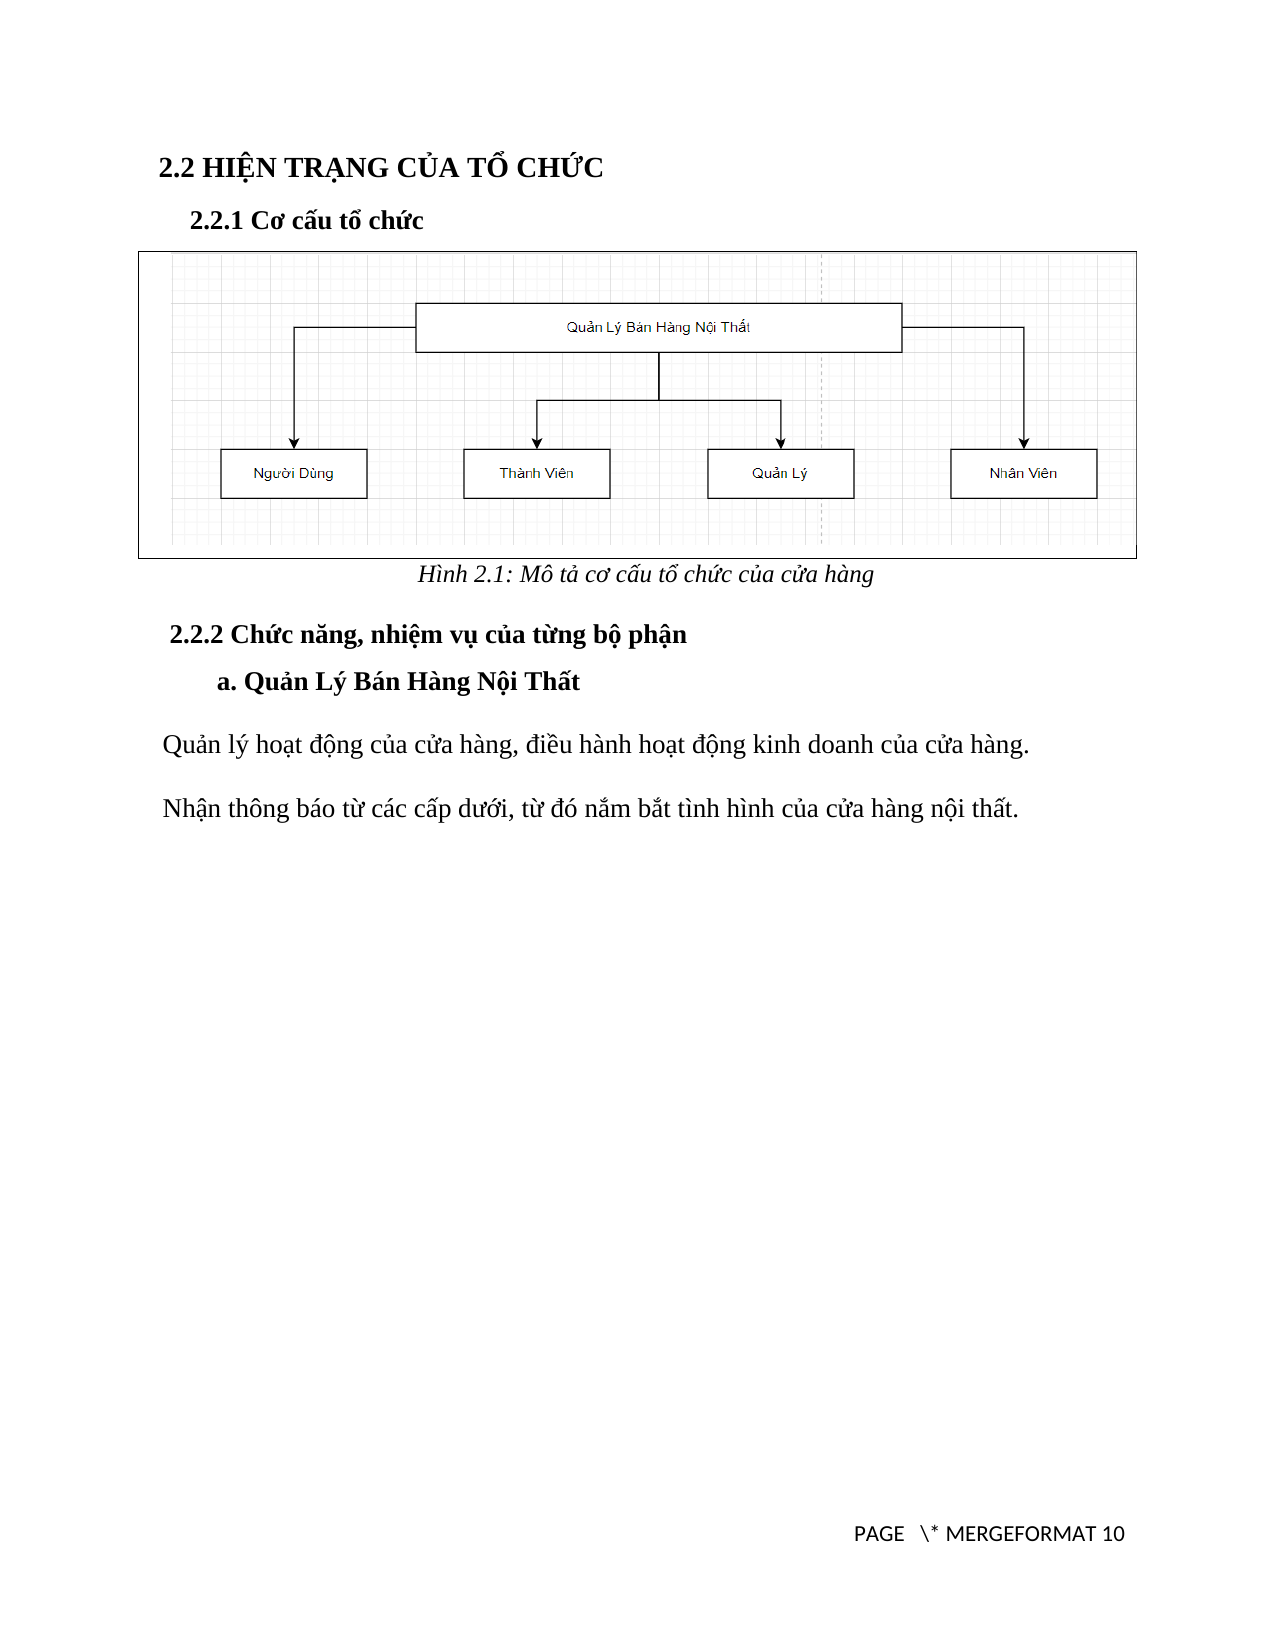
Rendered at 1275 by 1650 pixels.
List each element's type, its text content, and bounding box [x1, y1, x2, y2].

picture [170, 252, 1137, 545]
subtitle 2.2 HIỆN TRẠNG CỦA TỔ CHỨC [158, 150, 1125, 183]
text a. Quản Lý Bán Hàng Nội Thất [162, 665, 1125, 696]
text Quản lý hoạt động của cửa hàng, điều hành hoạt động kinh doanh của cửa hàng. [162, 728, 1125, 760]
table_header [139, 252, 1136, 558]
subtitle 2.2.1 Cơ cấu tổ chức [162, 204, 1125, 236]
text Nhận thông báo từ các cấp dưới, từ đó nắm bắt tình hình của cửa hàng nội thất. [162, 792, 1125, 823]
subtitle 2.2.2 Chức năng, nhiệm vụ của từng bộ phận [162, 618, 1125, 650]
text Hình 2.1: Mô tả cơ cấu tổ chức của cửa hàng [167, 559, 1125, 587]
